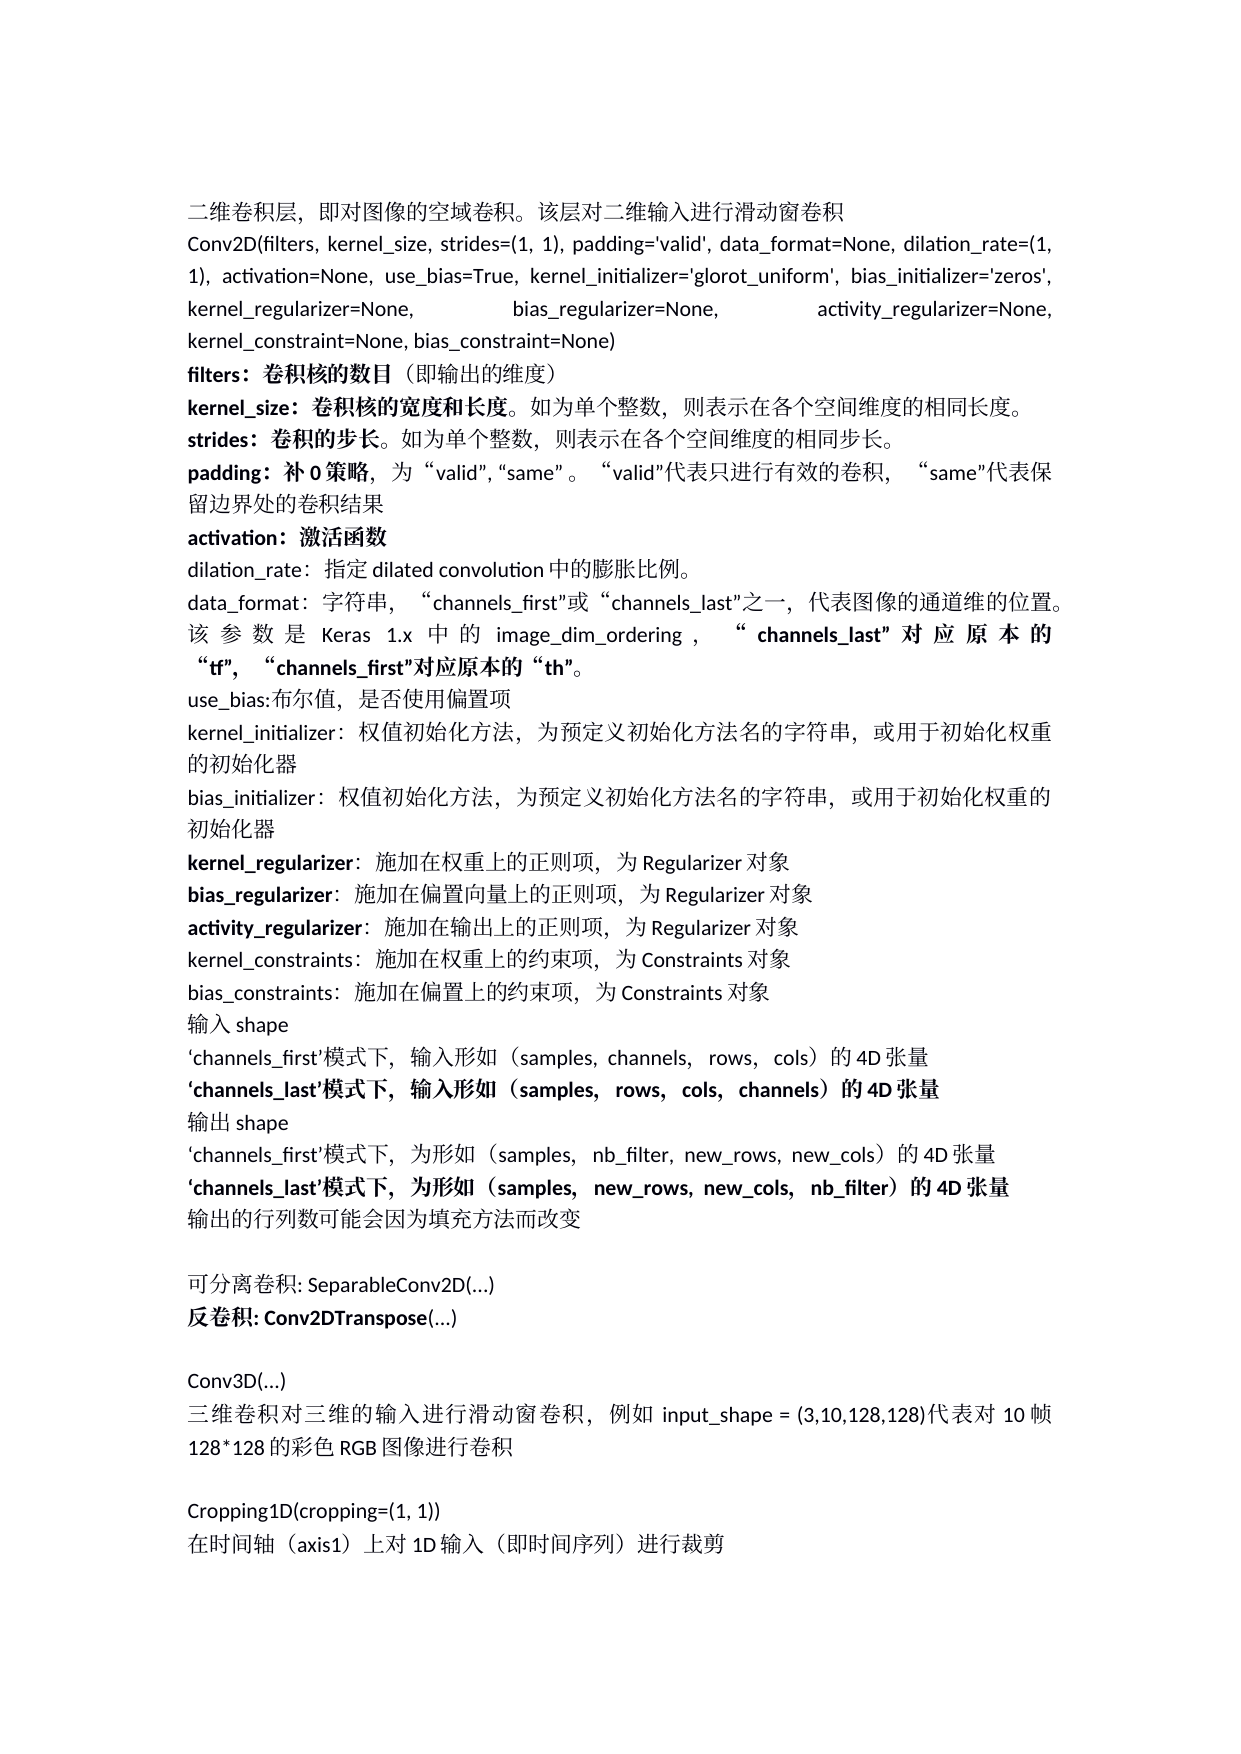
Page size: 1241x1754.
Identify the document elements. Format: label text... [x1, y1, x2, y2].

text 输入shape [187, 1007, 1053, 1039]
text 反卷积: Conv2DTranspose(...) [187, 1299, 1053, 1332]
text strides：卷积的步长。如为单个整数，则表示在各个空间维度的相同步长。 [187, 422, 1053, 454]
text bias_regularizer：施加在偏置向量上的正则项，为Regularizer对象 [187, 877, 1053, 909]
text padding：补0策略，为“valid”, “same” 。“valid”代表只进行有效的卷积，“same”代表保留边界处的卷积结果 [187, 454, 1053, 519]
text kernel_size：卷积核的宽度和长度。如为单个整数，则表示在各个空间维度的相同长度。 [187, 389, 1053, 422]
text 在时间轴（axis1）上对1D输入（即时间序列）进行裁剪 [187, 1527, 1053, 1559]
text Conv3D(...) [187, 1364, 1053, 1397]
text Conv2D(filters, kernel_size, strides=(1, 1), padding='valid', data_format=None, dilation_rate=(1, 1), activation=None, use_bias=True, kernel_initializer='glorot_uniform', bias_initializer='zeros', kernel_regularizer=None, bias_regularizer=None, activity_regularizer=None, kernel_constraint=None, bias_constraint=None) [187, 227, 1053, 357]
text ‘channels_last’模式下，输入形如（samples，rows，cols，channels）的4D张量 [187, 1072, 1053, 1104]
text 二维卷积层，即对图像的空域卷积。该层对二维输入进行滑动窗卷积 [187, 194, 1053, 227]
text use_bias:布尔值，是否使用偏置项 [187, 682, 1053, 714]
text ‘channels_first’模式下，输入形如（samples, channels，rows，cols）的4D张量 [187, 1039, 1053, 1072]
text 输出的行列数可能会因为填充方法而改变 [187, 1202, 1053, 1234]
text ‘channels_last’模式下，为形如（samples，new_rows, new_cols，nb_filter）的4D张量 [187, 1169, 1053, 1202]
text kernel_initializer：权值初始化方法，为预定义初始化方法名的字符串，或用于初始化权重的初始化器 [187, 714, 1053, 779]
text 三维卷积对三维的输入进行滑动窗卷积，例如input_shape = (3,10,128,128)代表对10帧128*128的彩色RGB图像进行卷积 [187, 1397, 1053, 1462]
text filters：卷积核的数目（即输出的维度） [187, 357, 1053, 389]
text kernel_constraints：施加在权重上的约束项，为Constraints对象 [187, 942, 1053, 974]
text Cropping1D(cropping=(1, 1)) [187, 1494, 1053, 1527]
text dilation_rate：指定dilated convolution中的膨胀比例。 [187, 552, 1053, 584]
text ‘channels_first’模式下，为形如（samples，nb_filter, new_rows, new_cols）的4D张量 [187, 1137, 1053, 1169]
text bias_constraints：施加在偏置上的约束项，为Constraints对象 [187, 974, 1053, 1007]
text activity_regularizer：施加在输出上的正则项，为Regularizer对象 [187, 909, 1053, 942]
text kernel_regularizer：施加在权重上的正则项，为Regularizer对象 [187, 844, 1053, 877]
text activation：激活函数 [187, 519, 1053, 552]
text data_format：字符串，“channels_first”或“channels_last”之一，代表图像的通道维的位置。该参数是Keras 1.x中的image_dim_ordering，“channels_last”对应原本的“tf”，“channels_first”对应原本的“th”。 [187, 584, 1053, 682]
text bias_initializer：权值初始化方法，为预定义初始化方法名的字符串，或用于初始化权重的初始化器 [187, 779, 1053, 844]
text 输出shape [187, 1104, 1053, 1137]
text 可分离卷积: SeparableConv2D(...) [187, 1267, 1053, 1299]
